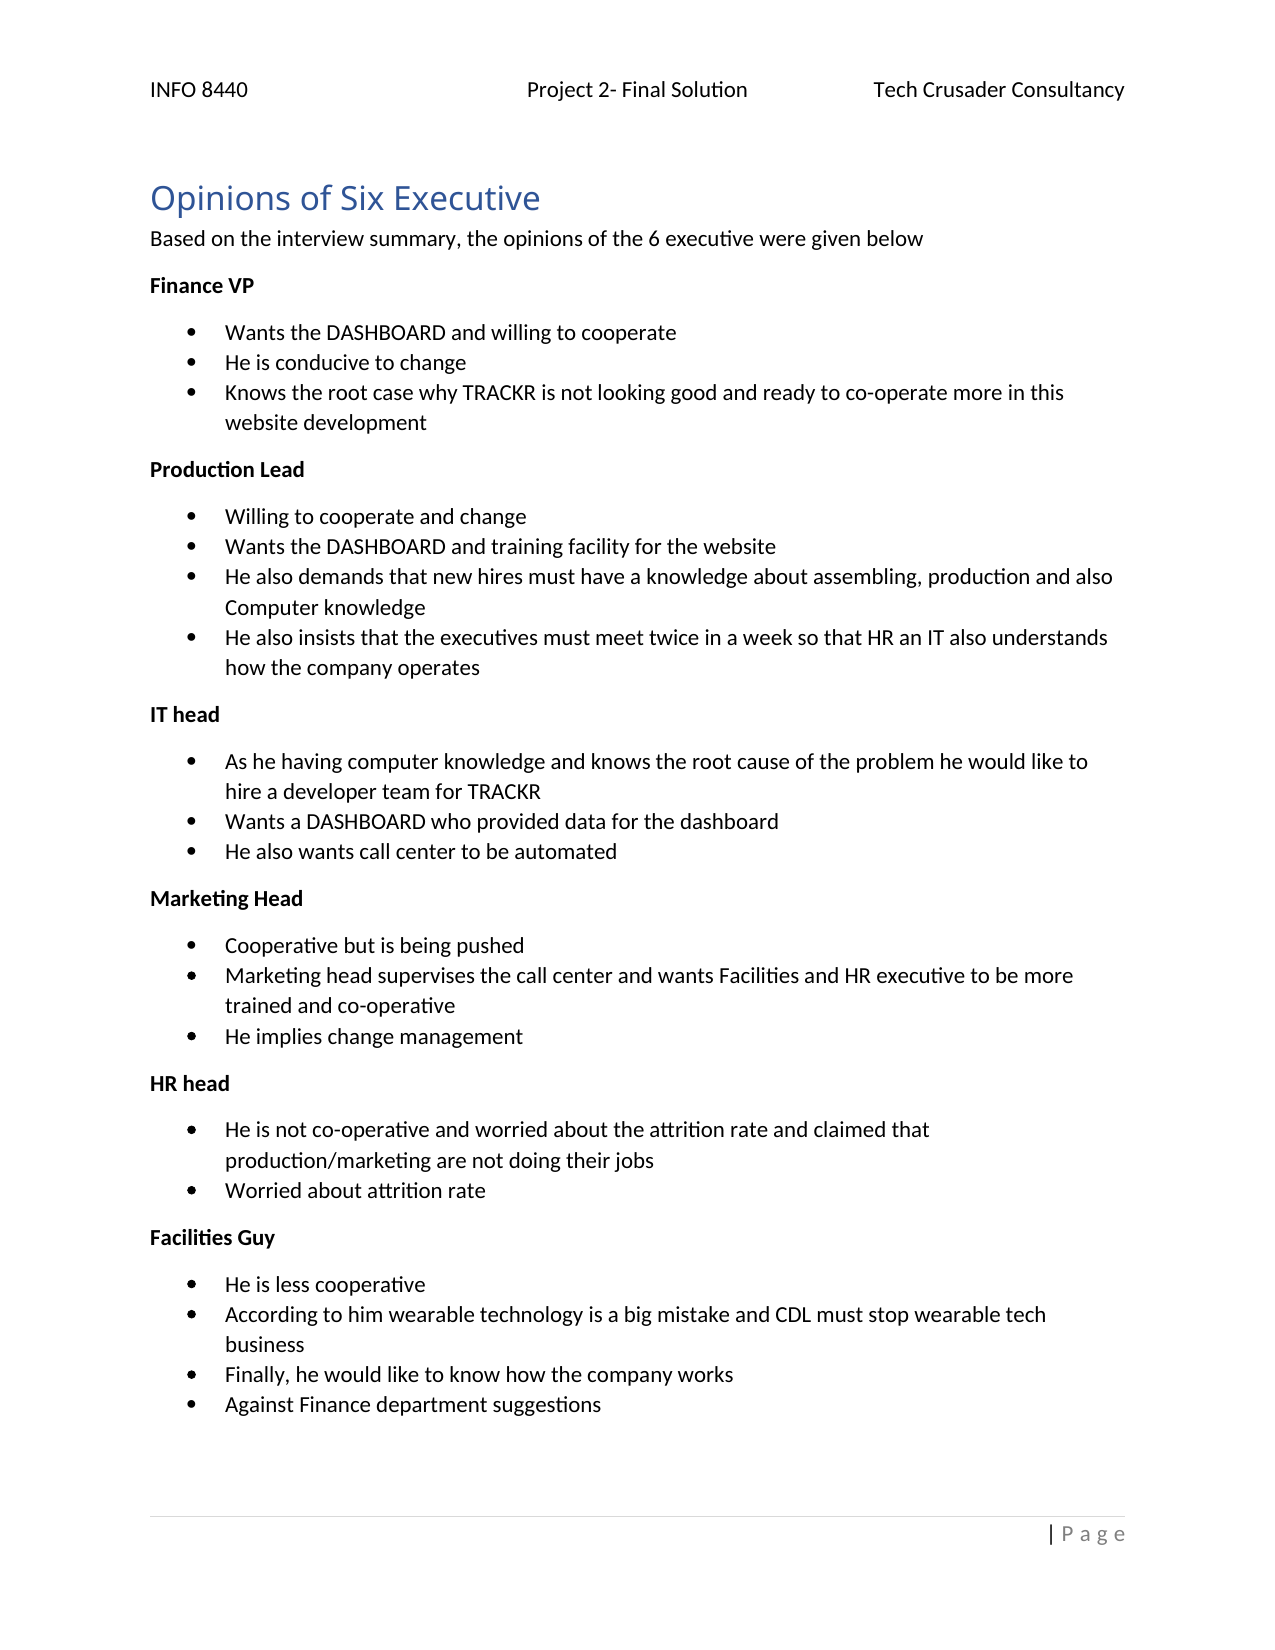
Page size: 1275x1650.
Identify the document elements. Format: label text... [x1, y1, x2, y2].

list As he having computer knowledge and knows the root cause of the problem he would like to hire a developer team for TRACKR [187, 747, 1125, 805]
text Marketing Head [150, 884, 1125, 912]
list Finally, he would like to know how the company works [187, 1360, 1125, 1388]
list Against Finance department suggestions [187, 1391, 1125, 1419]
text Production Lead [150, 455, 1125, 483]
text IT head [150, 700, 1125, 728]
list He is less cooperative [187, 1270, 1125, 1298]
list Wants the DASHBOARD and willing to cooperate [187, 318, 1125, 346]
list Willing to cooperate and change [187, 502, 1125, 530]
subtitle Opinions of Six Executive [150, 175, 1125, 220]
list He implies change management [187, 1022, 1125, 1050]
list He is conducive to change [187, 348, 1125, 376]
list Marketing head supervises the call center and wants Facilities and HR executive to be more trained and co-operative [187, 961, 1125, 1020]
list According to him wearable technology is a big mistake and CDL must stop wearable tech business [187, 1300, 1125, 1358]
list Knows the root case why TRACKR is not looking good and ready to co-operate more in this website development [187, 378, 1125, 436]
list He also insists that the executives must meet twice in a week so that HR an IT also understands how the company operates [187, 623, 1125, 681]
list Wants the DASHBOARD and training facility for the website [187, 532, 1125, 560]
text HR head [150, 1069, 1125, 1097]
text Based on the interview summary, the opinions of the 6 executive were given below [150, 224, 1125, 252]
text Facilities Guy [150, 1223, 1125, 1251]
list He also wants call center to be automated [187, 837, 1125, 866]
list Cooperative but is being pushed [187, 931, 1125, 959]
text Finance VP [150, 271, 1125, 299]
list He also demands that new hires must have a knowledge about assembling, production and also Computer knowledge [187, 562, 1125, 621]
list Worried about attrition rate [187, 1176, 1125, 1204]
list He is not co-operative and worried about the attrition rate and claimed that production/marketing are not doing their jobs [187, 1116, 1125, 1174]
list Wants a DASHBOARD who provided data for the dashboard [187, 807, 1125, 835]
